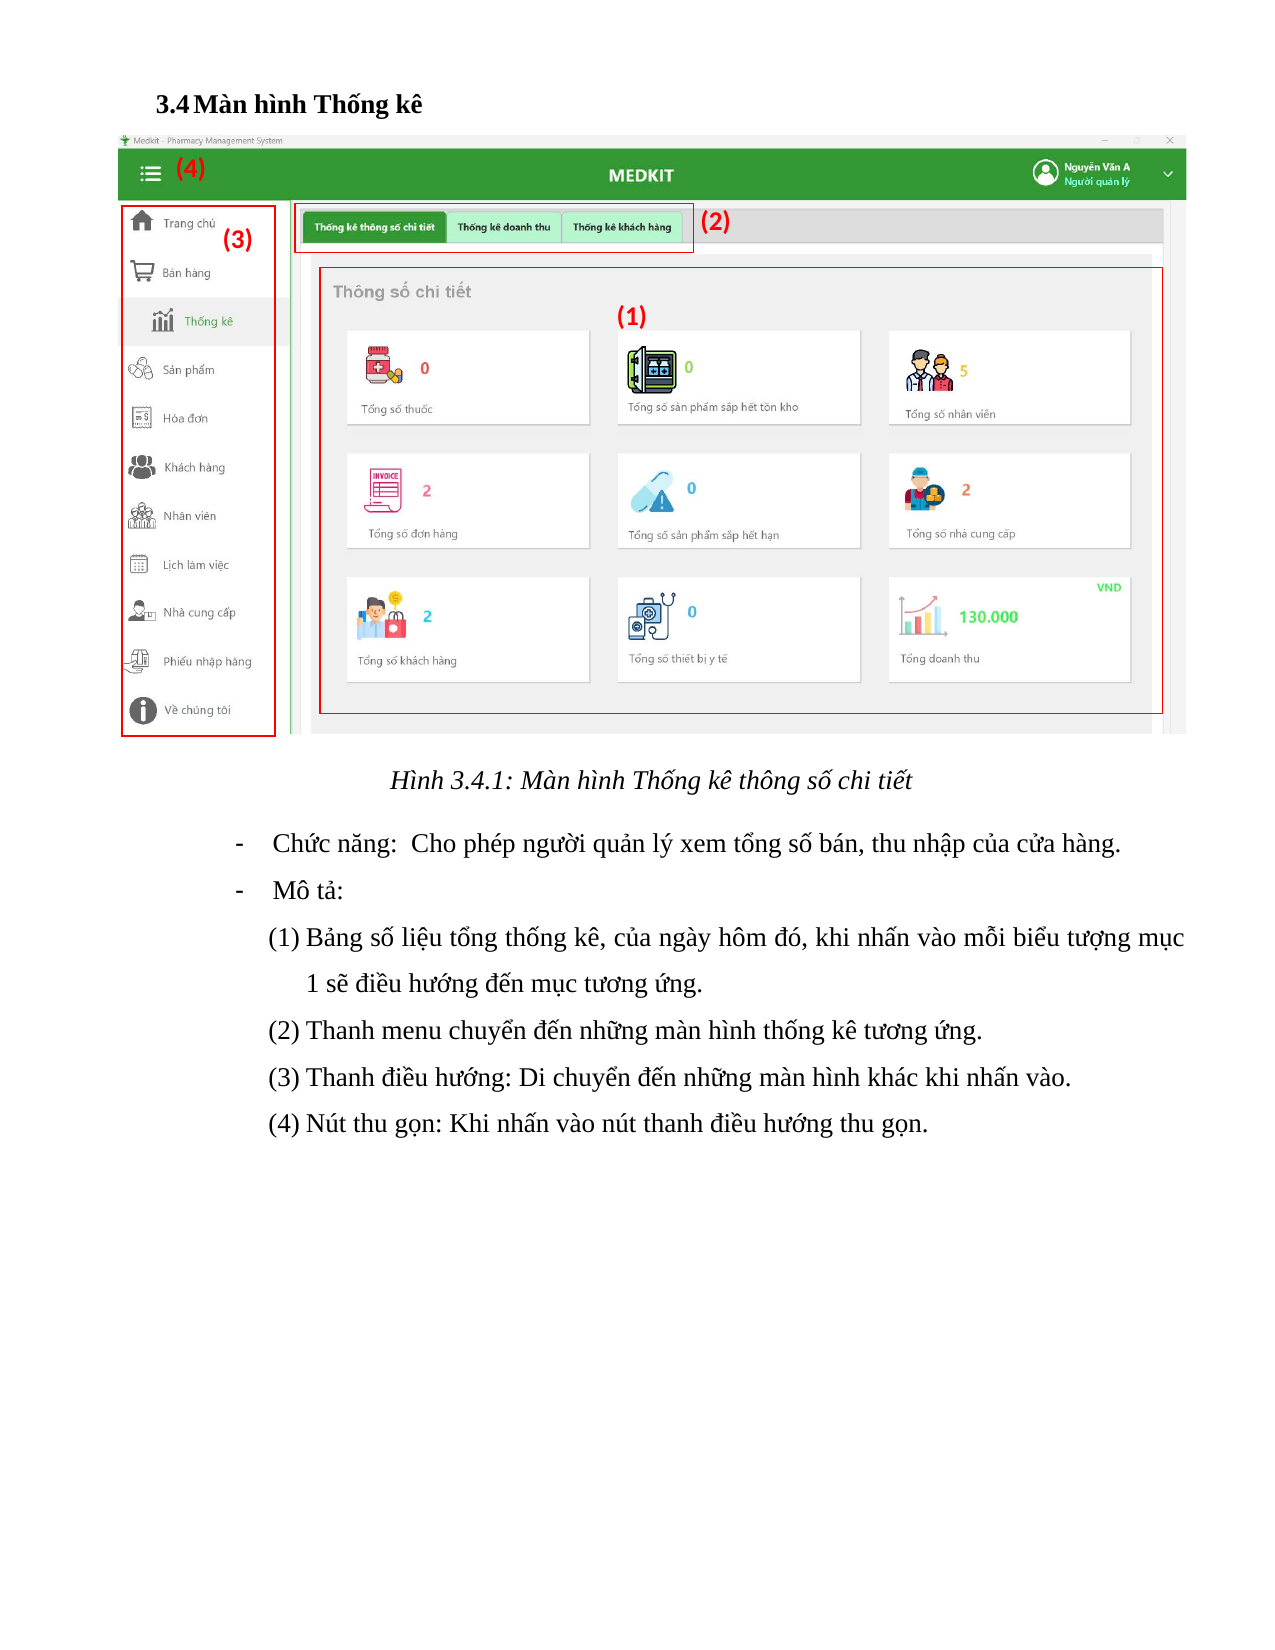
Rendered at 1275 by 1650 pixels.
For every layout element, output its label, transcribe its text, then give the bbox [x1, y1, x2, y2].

list Chức năng: Cho phép người quản lý xem tổng số bán, thu nhập của cửa hàng. [235, 827, 1186, 858]
list Bảng số liệu tổng thống kê, của ngày hôm đó, khi nhấn vào mỗi biểu tượng mục 1 sẽ điều hướng đến mục tương ứng. [268, 921, 1186, 999]
picture [123, 207, 274, 734]
list Thanh menu chuyển đến những màn hình thống kê tương ứng. [268, 1014, 1186, 1045]
list Mô tả: [235, 874, 1186, 905]
text Hình 3.4.1: Màn hình Thống kê thông số chi tiết [118, 764, 1186, 795]
list Nút thu gọn: Khi nhấn vào nút thanh điều hướng thu gọn. [268, 1107, 1186, 1139]
picture [118, 135, 1187, 734]
list Thanh điều hướng: Di chuyển đến những màn hình khác khi nhấn vào. [268, 1061, 1186, 1092]
subtitle Màn hình Thống kê [156, 89, 1186, 120]
